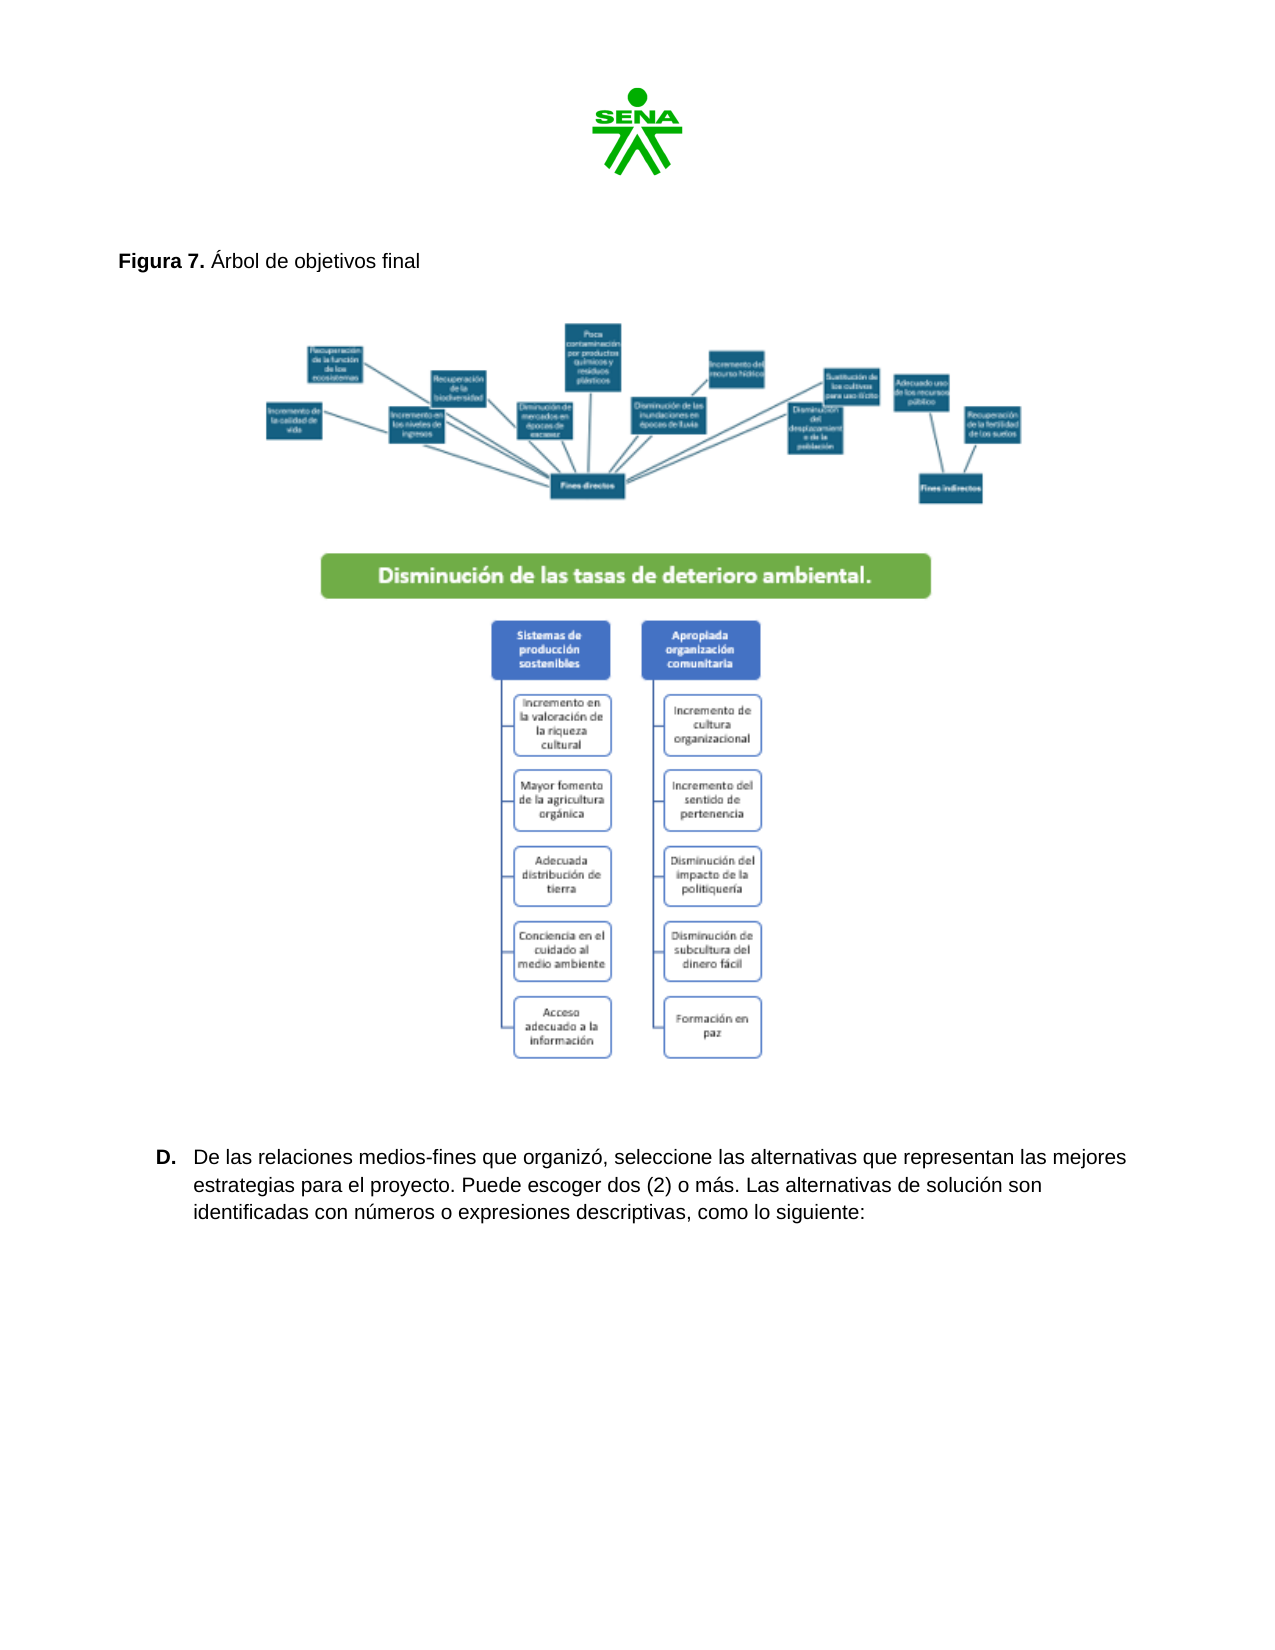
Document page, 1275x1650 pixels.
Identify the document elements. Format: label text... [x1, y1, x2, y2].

text Figura 7. Árbol de objetivos final [118, 249, 1157, 273]
picture [592, 87, 683, 176]
picture [193, 272, 1047, 1109]
list De las relaciones medios-fines que organizó, seleccione las alternativas que representan las mejores estrategias para el proyecto. Puede escoger dos (2) o más. Las alternativas de solución son identificadas con números o expresiones descriptivas, como lo siguiente: [156, 1145, 1157, 1224]
